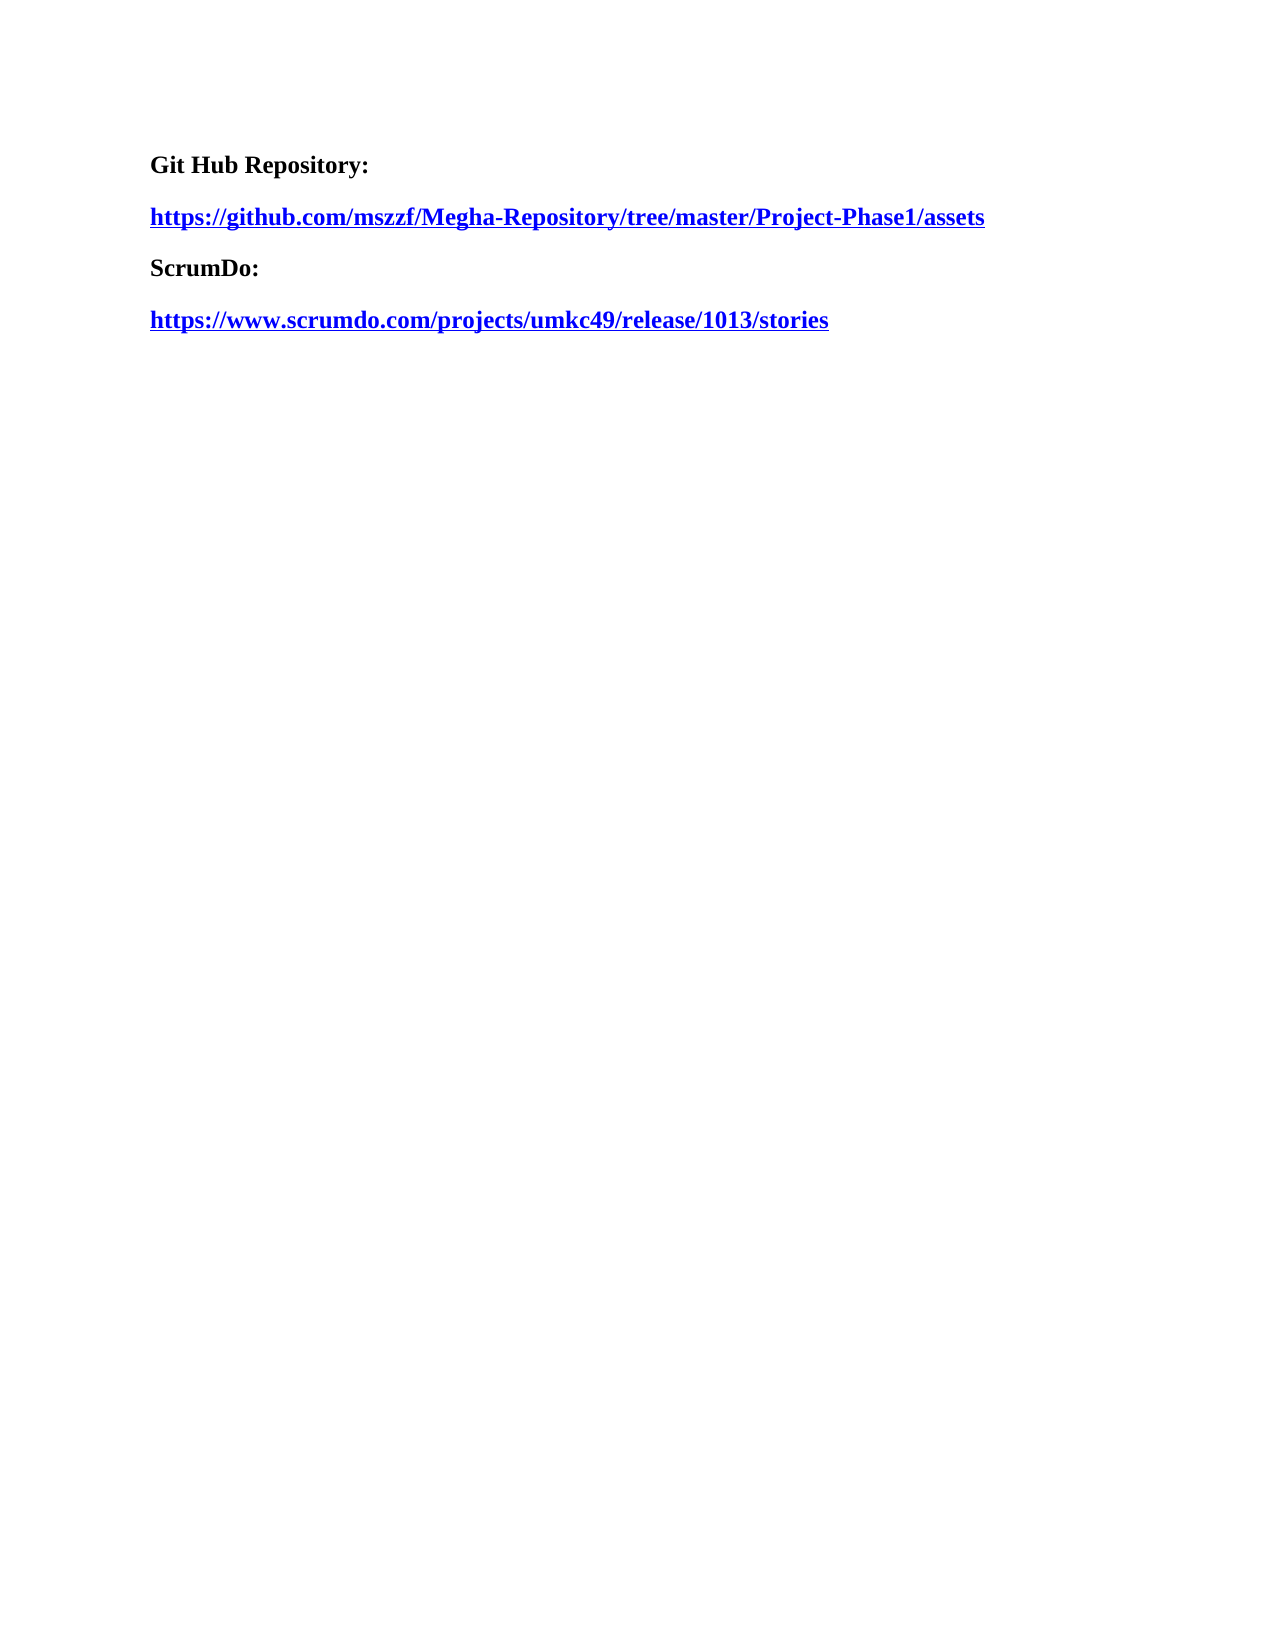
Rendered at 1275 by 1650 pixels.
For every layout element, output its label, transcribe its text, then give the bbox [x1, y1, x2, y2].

text https://www.scrumdo.com/projects/umkc49/release/1013/stories [150, 305, 1125, 333]
text Git Hub Repository: [150, 150, 1125, 179]
text https://github.com/mszzf/Megha-Repository/tree/master/Project-Phase1/assets [150, 202, 1125, 230]
text ScrumDo: [150, 253, 1125, 282]
